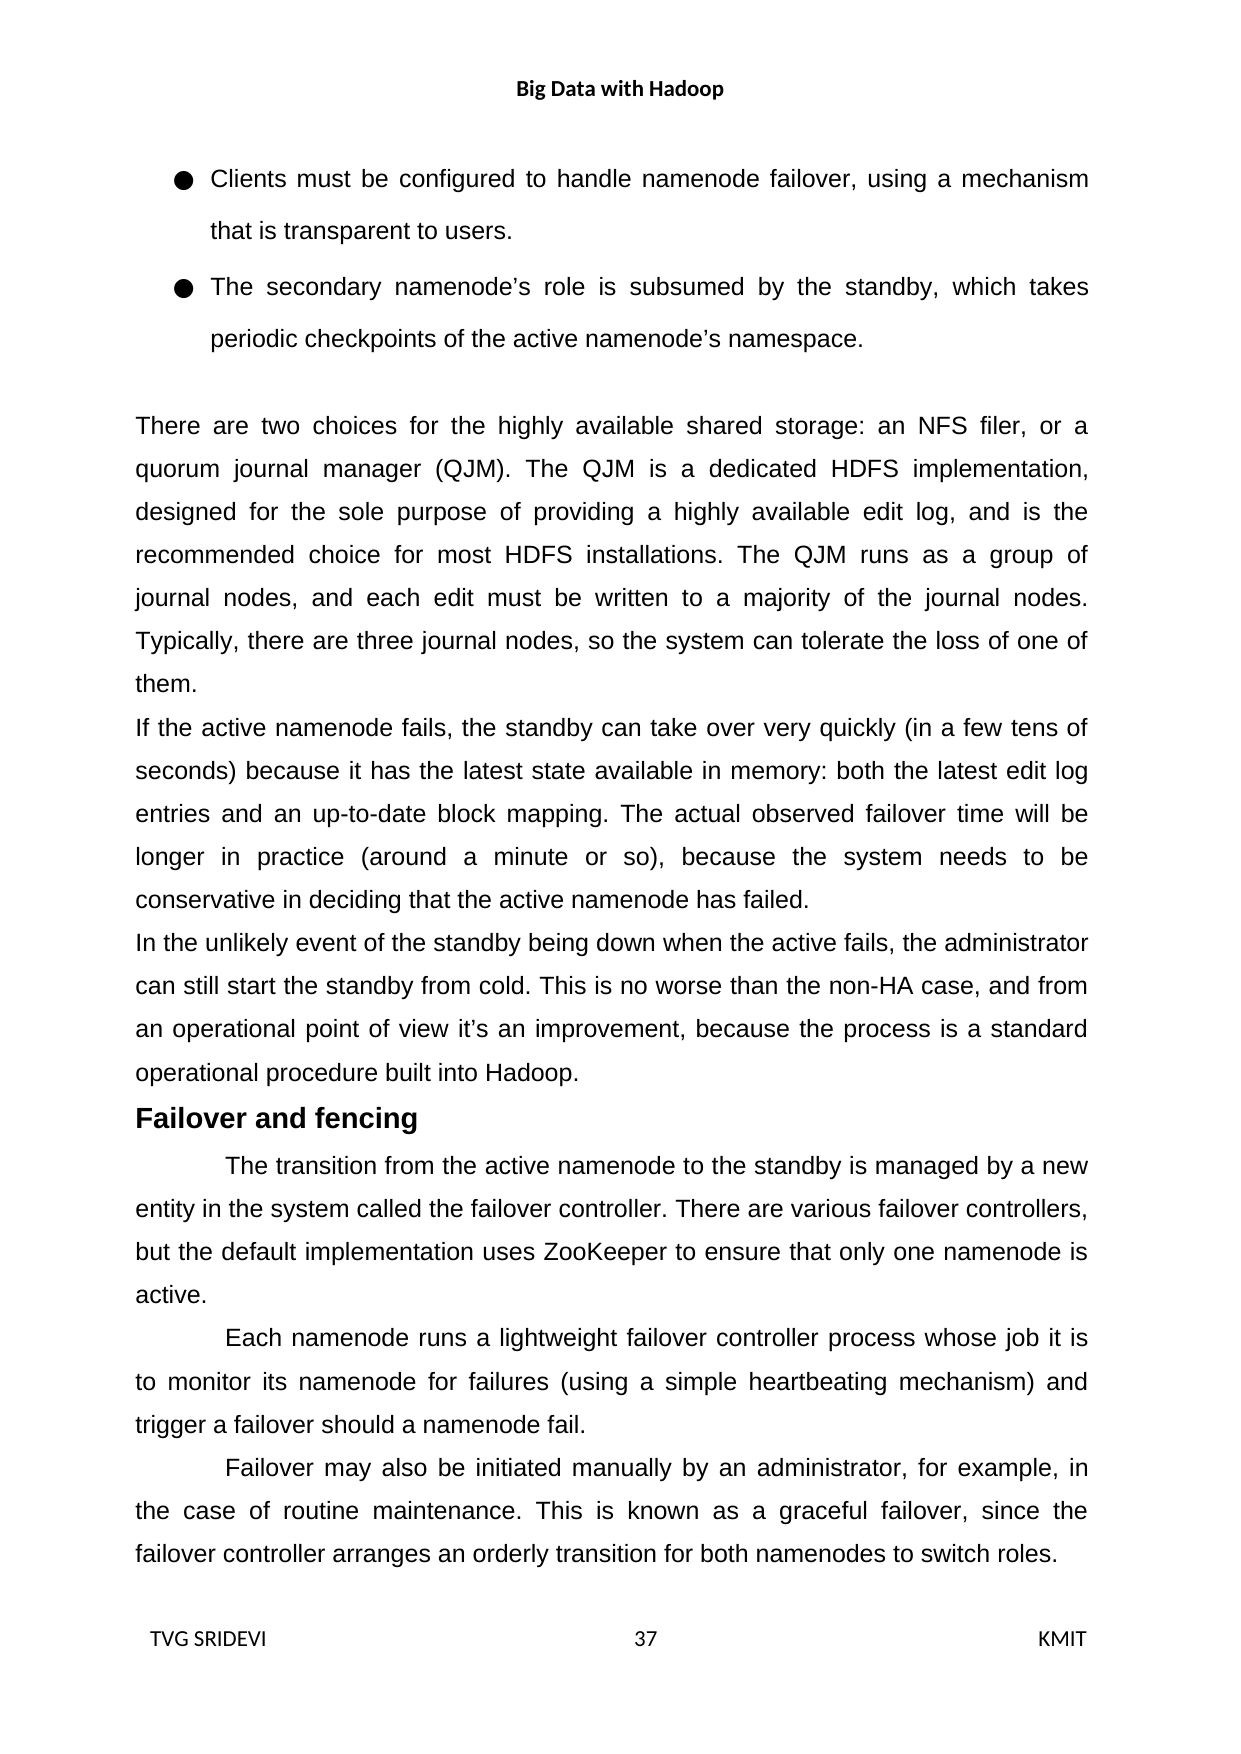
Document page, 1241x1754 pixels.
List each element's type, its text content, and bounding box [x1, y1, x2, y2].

text Each namenode runs a lightweight failover controller process whose job it is to monitor its namenode for failures (using a simple heartbeating mechanism) and trigger a failover should a namenode fail. [135, 1323, 1090, 1438]
text If the active namenode fails, the standby can take over very quickly (in a few tens of seconds) because it has the latest state available in memory: both the latest edit log entries and an up-to-date block mapping. The actual observed failover time will be longer in practice (around a minute or so), because the system needs to be conservative in deciding that the active namenode has failed. [135, 712, 1090, 914]
text There are two choices for the highly available shared storage: an NFS filer, or a quorum journal manager (QJM). The QJM is a dedicated HDFS implementation, designed for the sole purpose of providing a highly available edit log, and is the recommended choice for most HDFS installations. The QJM runs as a group of journal nodes, and each edit must be written to a majority of the journal nodes. Typically, there are three journal nodes, so the system can tolerate the loss of one of them. [135, 411, 1090, 698]
text The transition from the active namenode to the standby is managed by a new entity in the system called the failover controller. There are various failover controllers, but the default implementation uses ZooKeeper to ensure that only one namenode is active. [135, 1151, 1090, 1309]
text In the unlikely event of the standby being down when the active fails, the administrator can still start the standby from cold. This is no worse than the non-HA case, and from an operational point of view it’s an improvement, because the process is a standard operational procedure built into Hadoop. [135, 928, 1090, 1086]
list The secondary namenode’s role is subsumed by the standby, which takes periodic checkpoints of the active namenode’s namespace. [173, 259, 1090, 353]
text Failover and fencing [135, 1101, 1090, 1134]
text Failover may also be initiated manually by an administrator, for example, in the case of routine maintenance. This is known as a graceful failover, since the failover controller arranges an orderly transition for both namenodes to switch roles. [135, 1453, 1090, 1568]
list Clients must be configured to handle namenode failover, using a mechanism that is transparent to users. [173, 150, 1090, 244]
